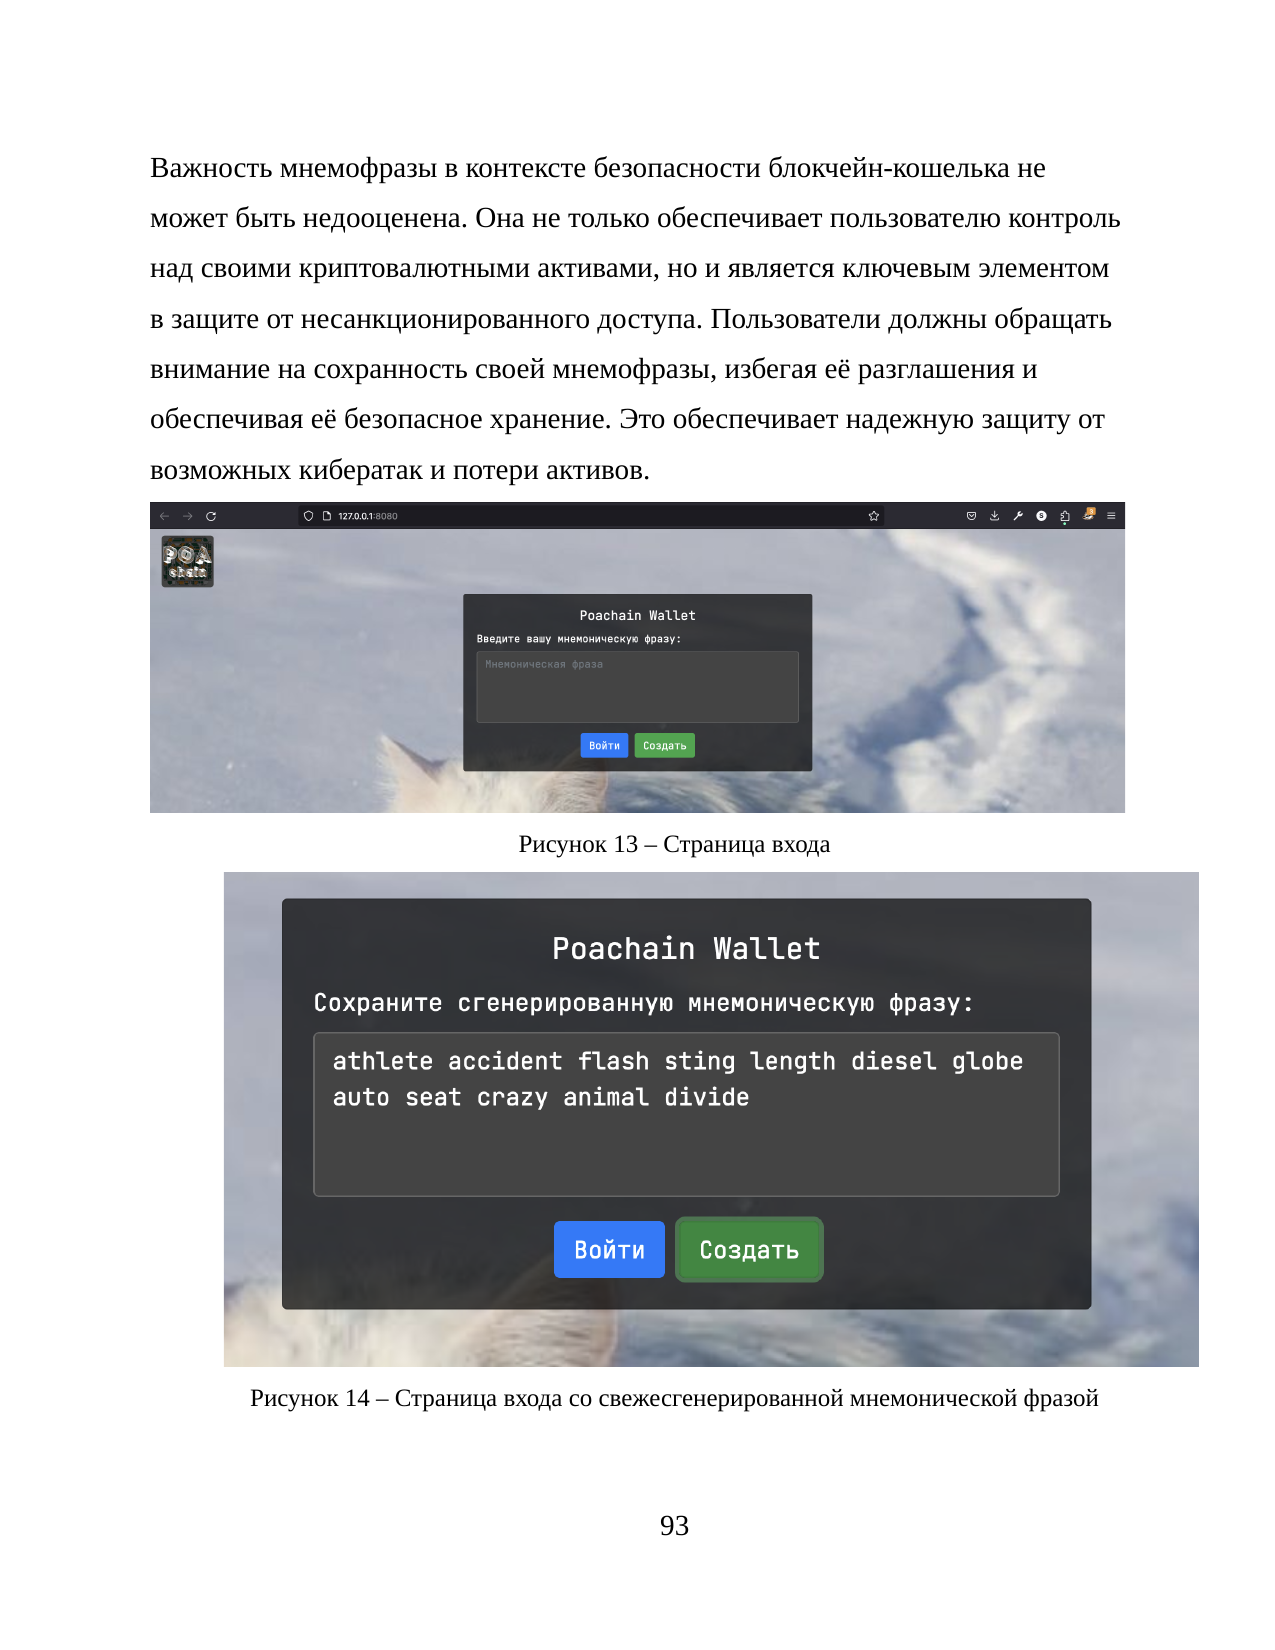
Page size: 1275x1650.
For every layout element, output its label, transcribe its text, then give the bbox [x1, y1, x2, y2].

picture [150, 502, 1125, 813]
text Рисунок 13 – Страница входа [150, 829, 1125, 858]
text Рисунок 14 – Страница входа со свежесгенерированной мнемонической фразой [150, 1383, 1125, 1412]
picture [223, 872, 1199, 1367]
text Важность мнемофразы в контексте безопасности блокчейн-кошелька не может быть недооценена. Она не только обеспечивает пользователю контроль над своими криптовалютными активами, но и является ключевым элементом в защите от несанкционированного доступа. Пользователи должны обращать внимание на сохранность своей мнемофразы, избегая её разглашения и обеспечивая её безопасное хранение. Это обеспечивает надежную защиту от возможных кибератак и потери активов. [150, 150, 1125, 485]
